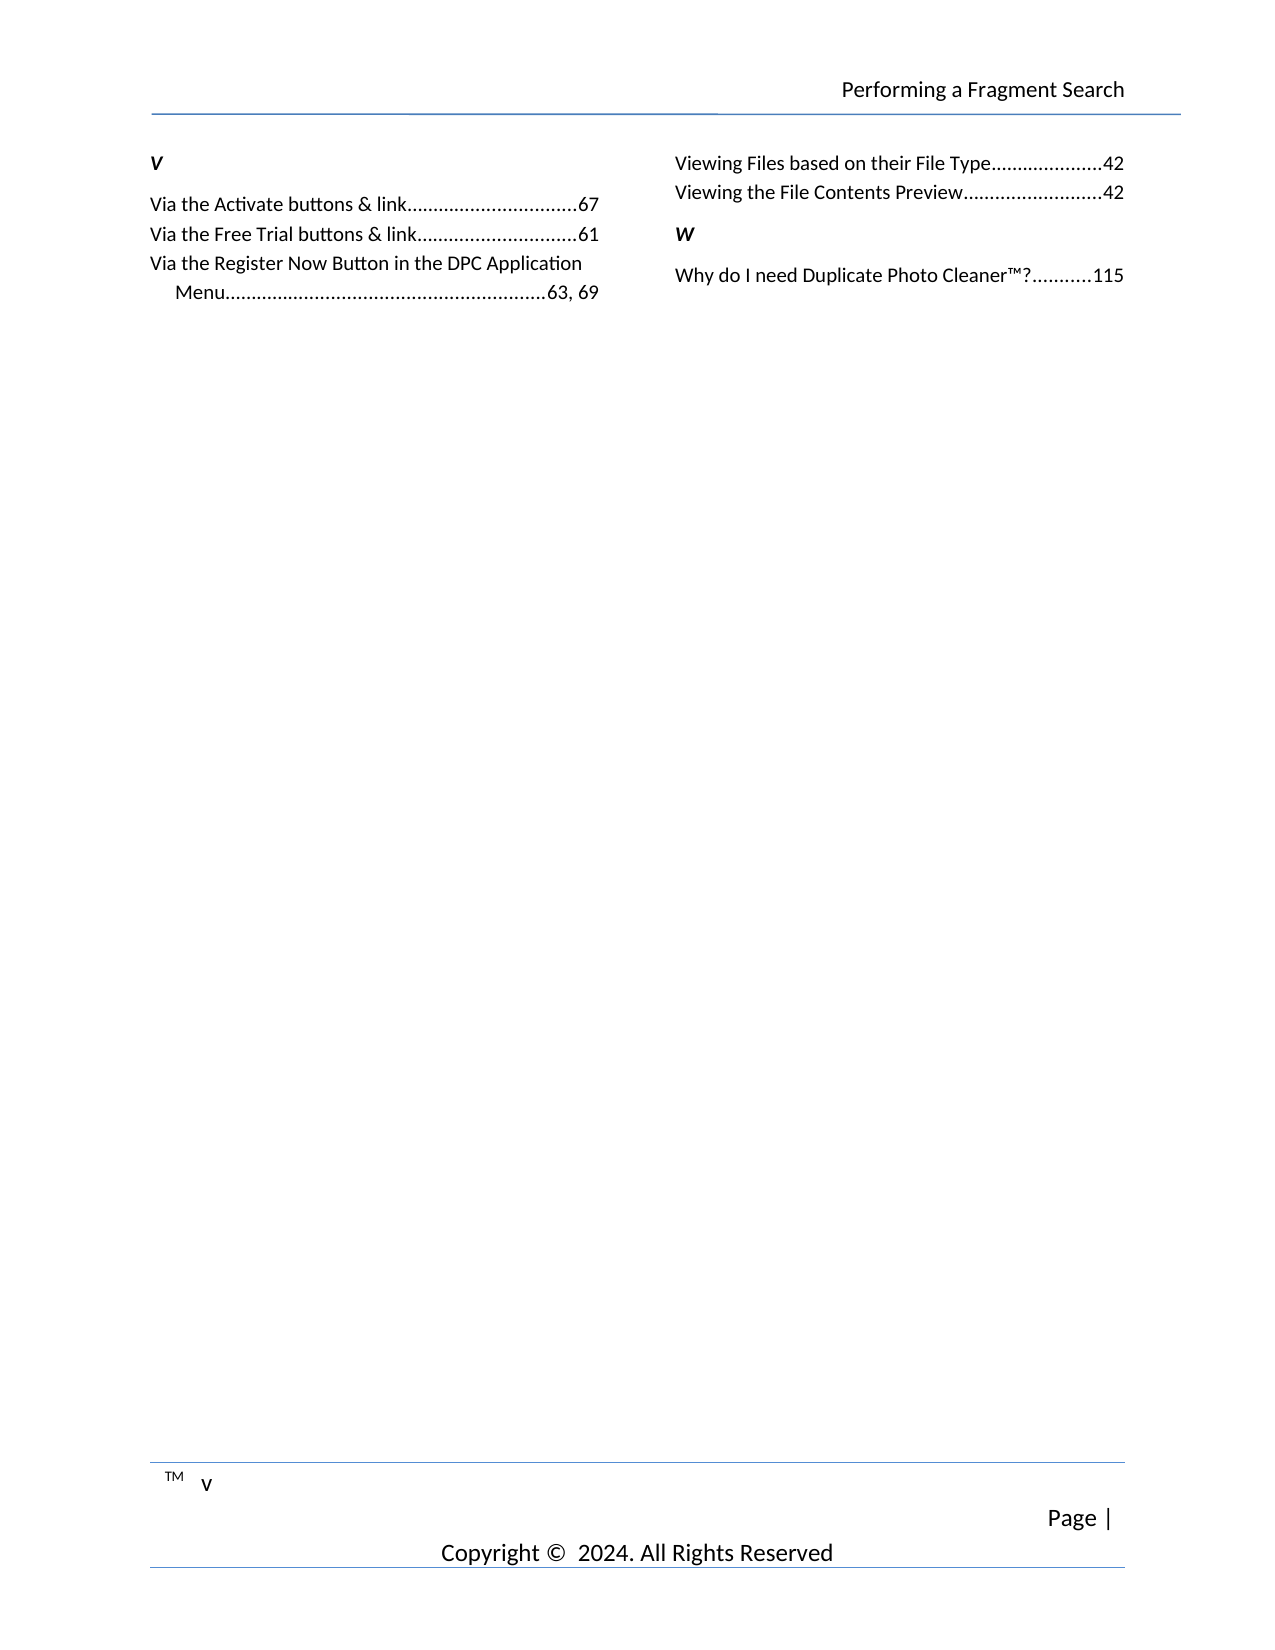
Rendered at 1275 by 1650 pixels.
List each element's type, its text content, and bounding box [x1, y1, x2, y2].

subtitle W [675, 221, 1125, 246]
text Viewing the File Contents Preview 42 [675, 179, 1125, 204]
text Via the Free Trial buttons & link 61 [150, 221, 600, 246]
text Via the Register Now Button in the DPC Application Menu 63, 69 [150, 250, 600, 304]
subtitle V [150, 150, 600, 175]
text Via the Activate buttons & link 67 [150, 192, 600, 217]
text Why do I need Duplicate Photo Cleaner™? 115 [675, 262, 1125, 288]
text Viewing Files based on their File Type 42 [675, 150, 1125, 175]
